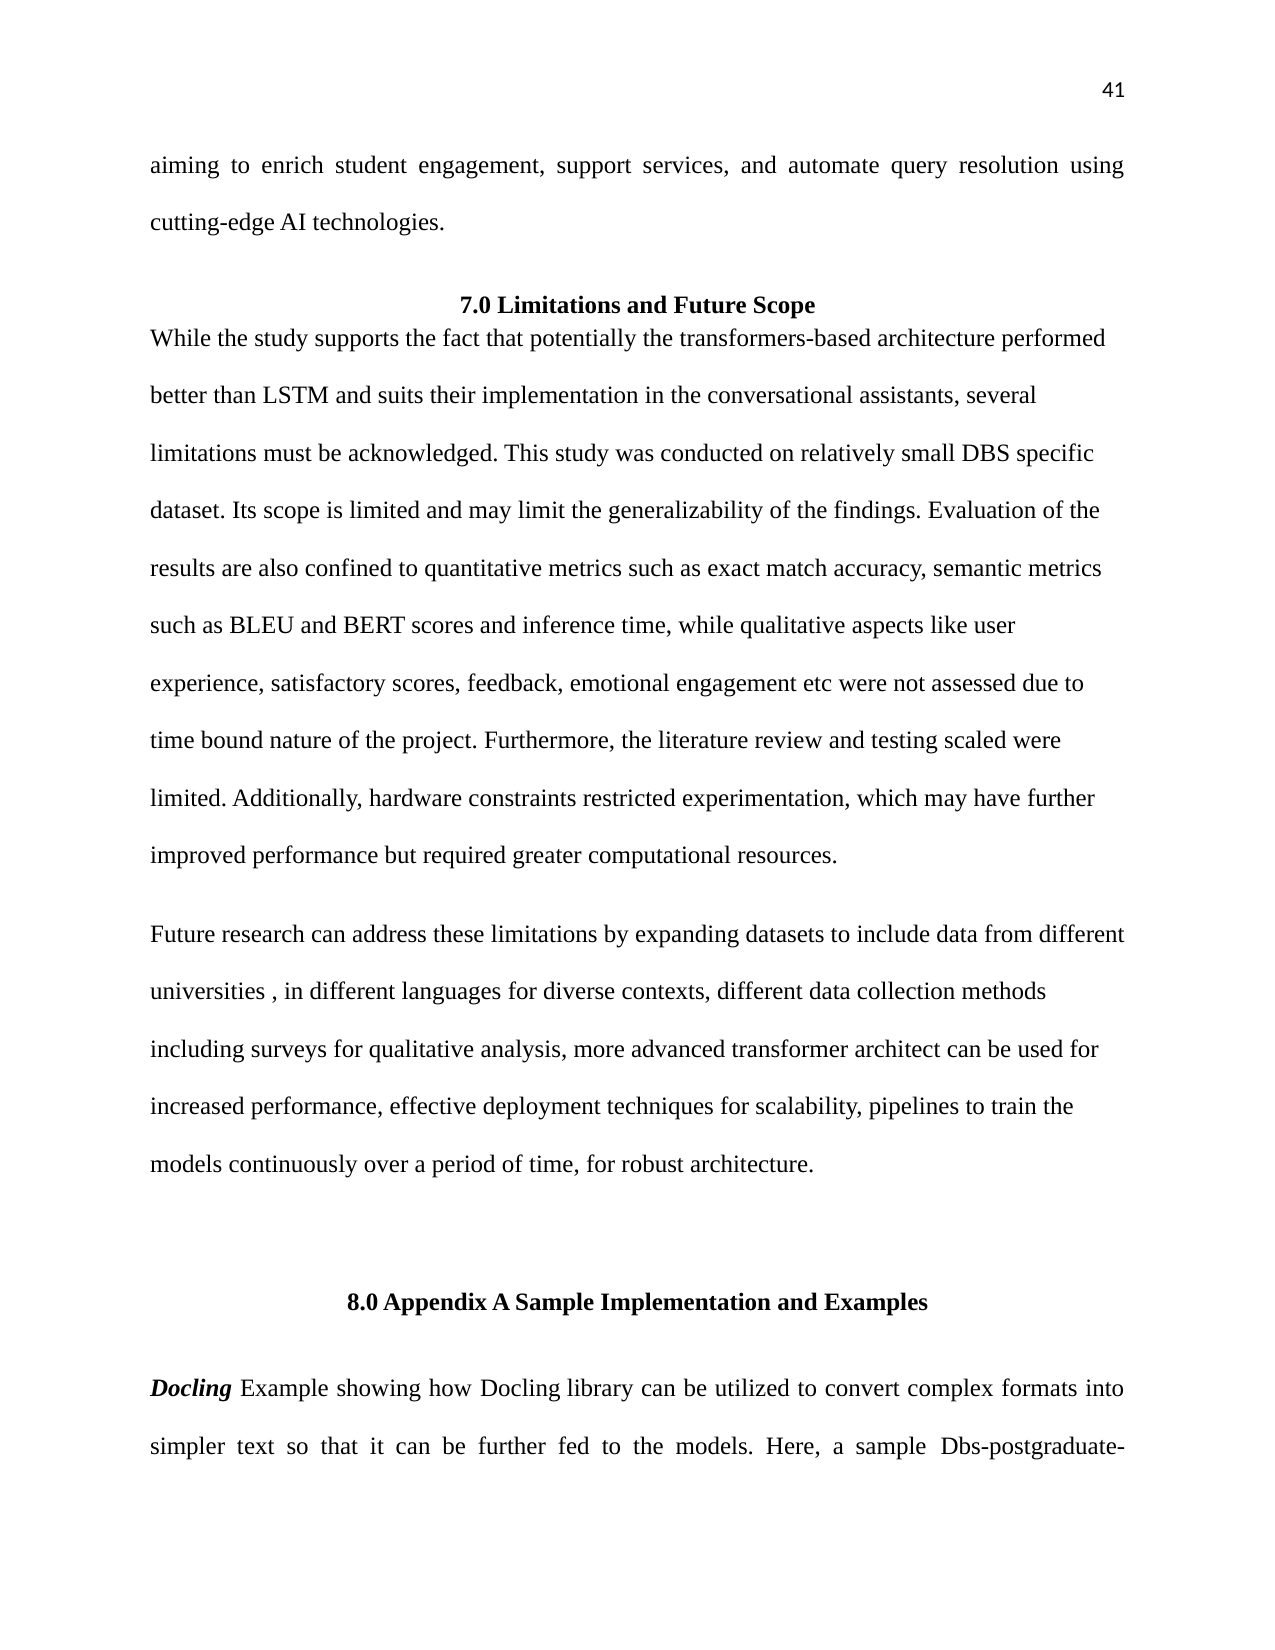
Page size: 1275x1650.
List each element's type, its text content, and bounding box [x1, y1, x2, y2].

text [150, 1373, 1125, 1459]
subtitle 7.0 Limitations and Future Scope [150, 290, 1125, 319]
text While the study supports the fact that potentially the transformers-based architecture performed better than LSTM and suits their implementation in the conversational assistants, several limitations must be acknowledged. This study was conducted on relatively small DBS specific dataset. Its scope is limited and may limit the generalizability of the findings. Evaluation of the results are also confined to quantitative metrics such as exact match accuracy, semantic metrics such as BLEU and BERT scores and inference time, while qualitative aspects like user experience, satisfactory scores, feedback, emotional engagement etc were not assessed due to time bound nature of the project. Furthermore, the literature review and testing scaled were limited. Additionally, hardware constraints restricted experimentation, which may have further improved performance but required greater computational resources. [150, 323, 1125, 869]
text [150, 150, 1125, 236]
subtitle 8.0 Appendix A Sample Implementation and Examples [150, 1287, 1125, 1316]
text Future research can address these limitations by expanding datasets to include data from different universities , in different languages for diverse contexts, different data collection methods including surveys for qualitative analysis, more advanced transformer architect can be used for increased performance, effective deployment techniques for scalability, pipelines to train the models continuously over a period of time, for robust architecture. [150, 919, 1125, 1178]
